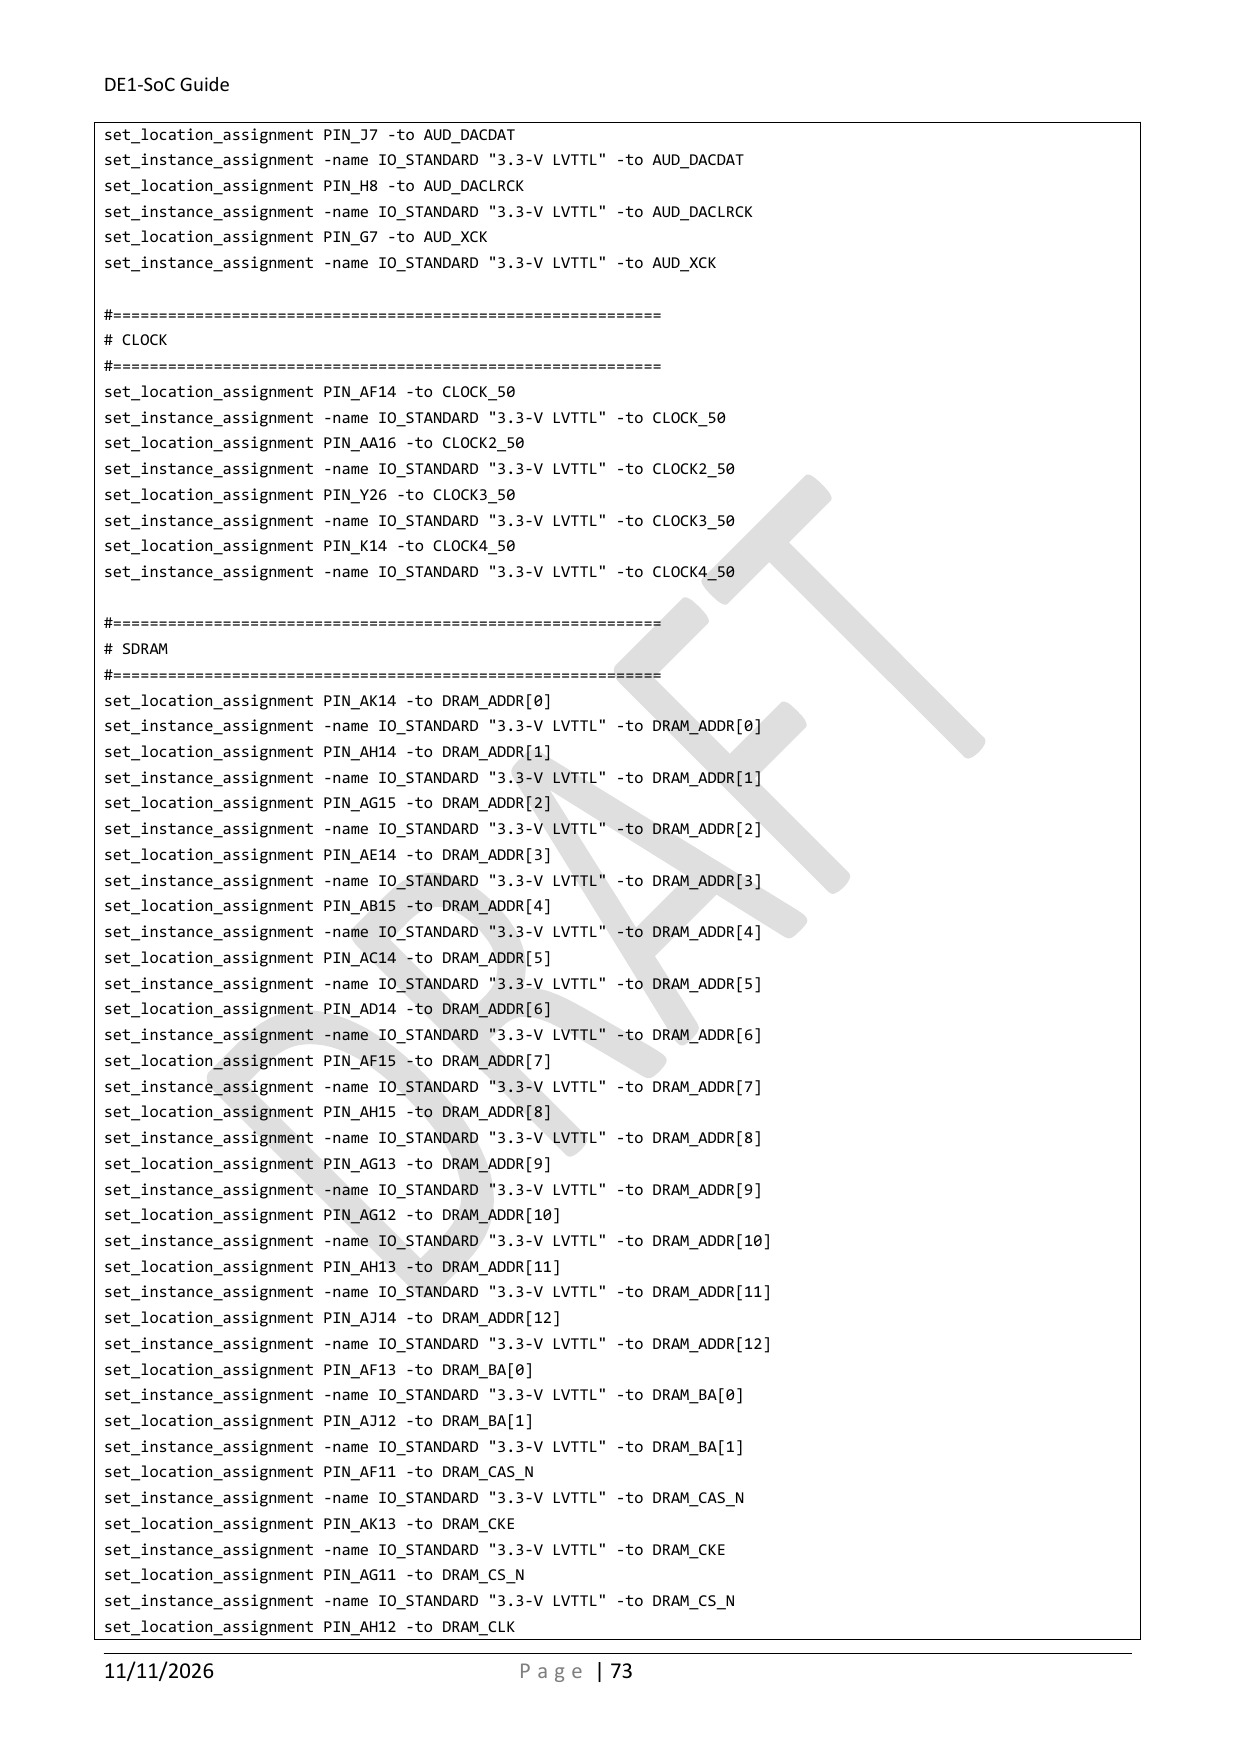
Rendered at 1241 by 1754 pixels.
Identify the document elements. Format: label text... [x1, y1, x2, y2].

text set_instance_assignment -name IO_STANDARD "3.3-V LVTTL" -to DRAM_ADDR[7] [95, 1074, 1140, 1096]
text # CLOCK [95, 327, 1140, 350]
text set_location_assignment PIN_AH13 -to DRAM_ADDR[11] [95, 1254, 1140, 1276]
text set_location_assignment PIN_AF15 -to DRAM_ADDR[7] [95, 1048, 1140, 1071]
text set_instance_assignment -name IO_STANDARD "3.3-V LVTTL" -to DRAM_ADDR[8] [95, 1125, 1140, 1148]
text set_location_assignment PIN_AF11 -to DRAM_CAS_N [95, 1459, 1140, 1482]
text set_instance_assignment -name IO_STANDARD "3.3-V LVTTL" -to DRAM_ADDR[10] [95, 1228, 1140, 1251]
text set_location_assignment PIN_AE14 -to DRAM_ADDR[3] [95, 842, 1140, 865]
text set_location_assignment PIN_AG12 -to DRAM_ADDR[10] [95, 1202, 1140, 1225]
text set_location_assignment PIN_AK13 -to DRAM_CKE [95, 1511, 1140, 1534]
text set_location_assignment PIN_AH15 -to DRAM_ADDR[8] [95, 1099, 1140, 1122]
text set_instance_assignment -name IO_STANDARD "3.3-V LVTTL" -to CLOCK3_50 [95, 508, 1140, 530]
text set_location_assignment PIN_AC14 -to DRAM_ADDR[5] [95, 945, 1140, 968]
text set_instance_assignment -name IO_STANDARD "3.3-V LVTTL" -to DRAM_CKE [95, 1537, 1140, 1559]
text set_location_assignment PIN_AG15 -to DRAM_ADDR[2] [95, 791, 1140, 813]
text #============================================================ [95, 302, 1140, 324]
text set_instance_assignment -name IO_STANDARD "3.3-V LVTTL" -to CLOCK_50 [95, 405, 1140, 427]
text set_instance_assignment -name IO_STANDARD "3.3-V LVTTL" -to DRAM_ADDR[9] [95, 1177, 1140, 1199]
text set_instance_assignment -name IO_STANDARD "3.3-V LVTTL" -to AUD_XCK [95, 250, 1140, 273]
text set_instance_assignment -name IO_STANDARD "3.3-V LVTTL" -to DRAM_ADDR[4] [95, 919, 1140, 942]
text set_instance_assignment -name IO_STANDARD "3.3-V LVTTL" -to DRAM_BA[0] [95, 1382, 1140, 1405]
text set_instance_assignment -name IO_STANDARD "3.3-V LVTTL" -to DRAM_ADDR[6] [95, 1022, 1140, 1045]
text set_location_assignment PIN_AH14 -to DRAM_ADDR[1] [95, 739, 1140, 762]
text set_location_assignment PIN_AJ14 -to DRAM_ADDR[12] [95, 1305, 1140, 1328]
text set_location_assignment PIN_AB15 -to DRAM_ADDR[4] [95, 893, 1140, 916]
text set_instance_assignment -name IO_STANDARD "3.3-V LVTTL" -to DRAM_ADDR[2] [95, 816, 1140, 839]
text set_instance_assignment -name IO_STANDARD "3.3-V LVTTL" -to CLOCK4_50 [95, 559, 1140, 582]
text set_location_assignment PIN_J7 -to AUD_DACDAT [95, 123, 1140, 144]
text set_instance_assignment -name IO_STANDARD "3.3-V LVTTL" -to DRAM_CAS_N [95, 1485, 1140, 1508]
text set_location_assignment PIN_Y26 -to CLOCK3_50 [95, 482, 1140, 504]
text set_location_assignment PIN_AA16 -to CLOCK2_50 [95, 430, 1140, 453]
text #============================================================ [95, 353, 1140, 376]
text set_instance_assignment -name IO_STANDARD "3.3-V LVTTL" -to DRAM_CS_N [95, 1588, 1140, 1611]
text set_location_assignment PIN_AF13 -to DRAM_BA[0] [95, 1357, 1140, 1379]
text set_instance_assignment -name IO_STANDARD "3.3-V LVTTL" -to DRAM_ADDR[12] [95, 1331, 1140, 1353]
text set_instance_assignment -name IO_STANDARD "3.3-V LVTTL" -to DRAM_ADDR[11] [95, 1279, 1140, 1302]
text set_instance_assignment -name IO_STANDARD "3.3-V LVTTL" -to DRAM_ADDR[3] [95, 868, 1140, 890]
text # SDRAM [95, 636, 1140, 659]
text #============================================================ [95, 611, 1140, 633]
text #============================================================ [95, 662, 1140, 684]
text set_location_assignment PIN_AK14 -to DRAM_ADDR[0] [95, 688, 1140, 710]
text set_instance_assignment -name IO_STANDARD "3.3-V LVTTL" -to DRAM_BA[1] [95, 1434, 1140, 1456]
text set_instance_assignment -name IO_STANDARD "3.3-V LVTTL" -to AUD_DACDAT [95, 147, 1140, 170]
text set_location_assignment PIN_AG11 -to DRAM_CS_N [95, 1562, 1140, 1585]
text set_location_assignment PIN_AG13 -to DRAM_ADDR[9] [95, 1151, 1140, 1173]
text set_location_assignment PIN_AF14 -to CLOCK_50 [95, 379, 1140, 402]
text set_instance_assignment -name IO_STANDARD "3.3-V LVTTL" -to DRAM_ADDR[5] [95, 971, 1140, 993]
text set_instance_assignment -name IO_STANDARD "3.3-V LVTTL" -to CLOCK2_50 [95, 456, 1140, 479]
text set_instance_assignment -name IO_STANDARD "3.3-V LVTTL" -to DRAM_ADDR[0] [95, 713, 1140, 736]
text set_location_assignment PIN_K14 -to CLOCK4_50 [95, 533, 1140, 556]
text set_location_assignment PIN_AD14 -to DRAM_ADDR[6] [95, 996, 1140, 1019]
text set_location_assignment PIN_AH12 -to DRAM_CLK [95, 1614, 1140, 1639]
text set_location_assignment PIN_H8 -to AUD_DACLRCK [95, 173, 1140, 196]
text set_instance_assignment -name IO_STANDARD "3.3-V LVTTL" -to AUD_DACLRCK [95, 199, 1140, 221]
text set_location_assignment PIN_AJ12 -to DRAM_BA[1] [95, 1408, 1140, 1431]
text set_instance_assignment -name IO_STANDARD "3.3-V LVTTL" -to DRAM_ADDR[1] [95, 765, 1140, 787]
text set_location_assignment PIN_G7 -to AUD_XCK [95, 224, 1140, 247]
